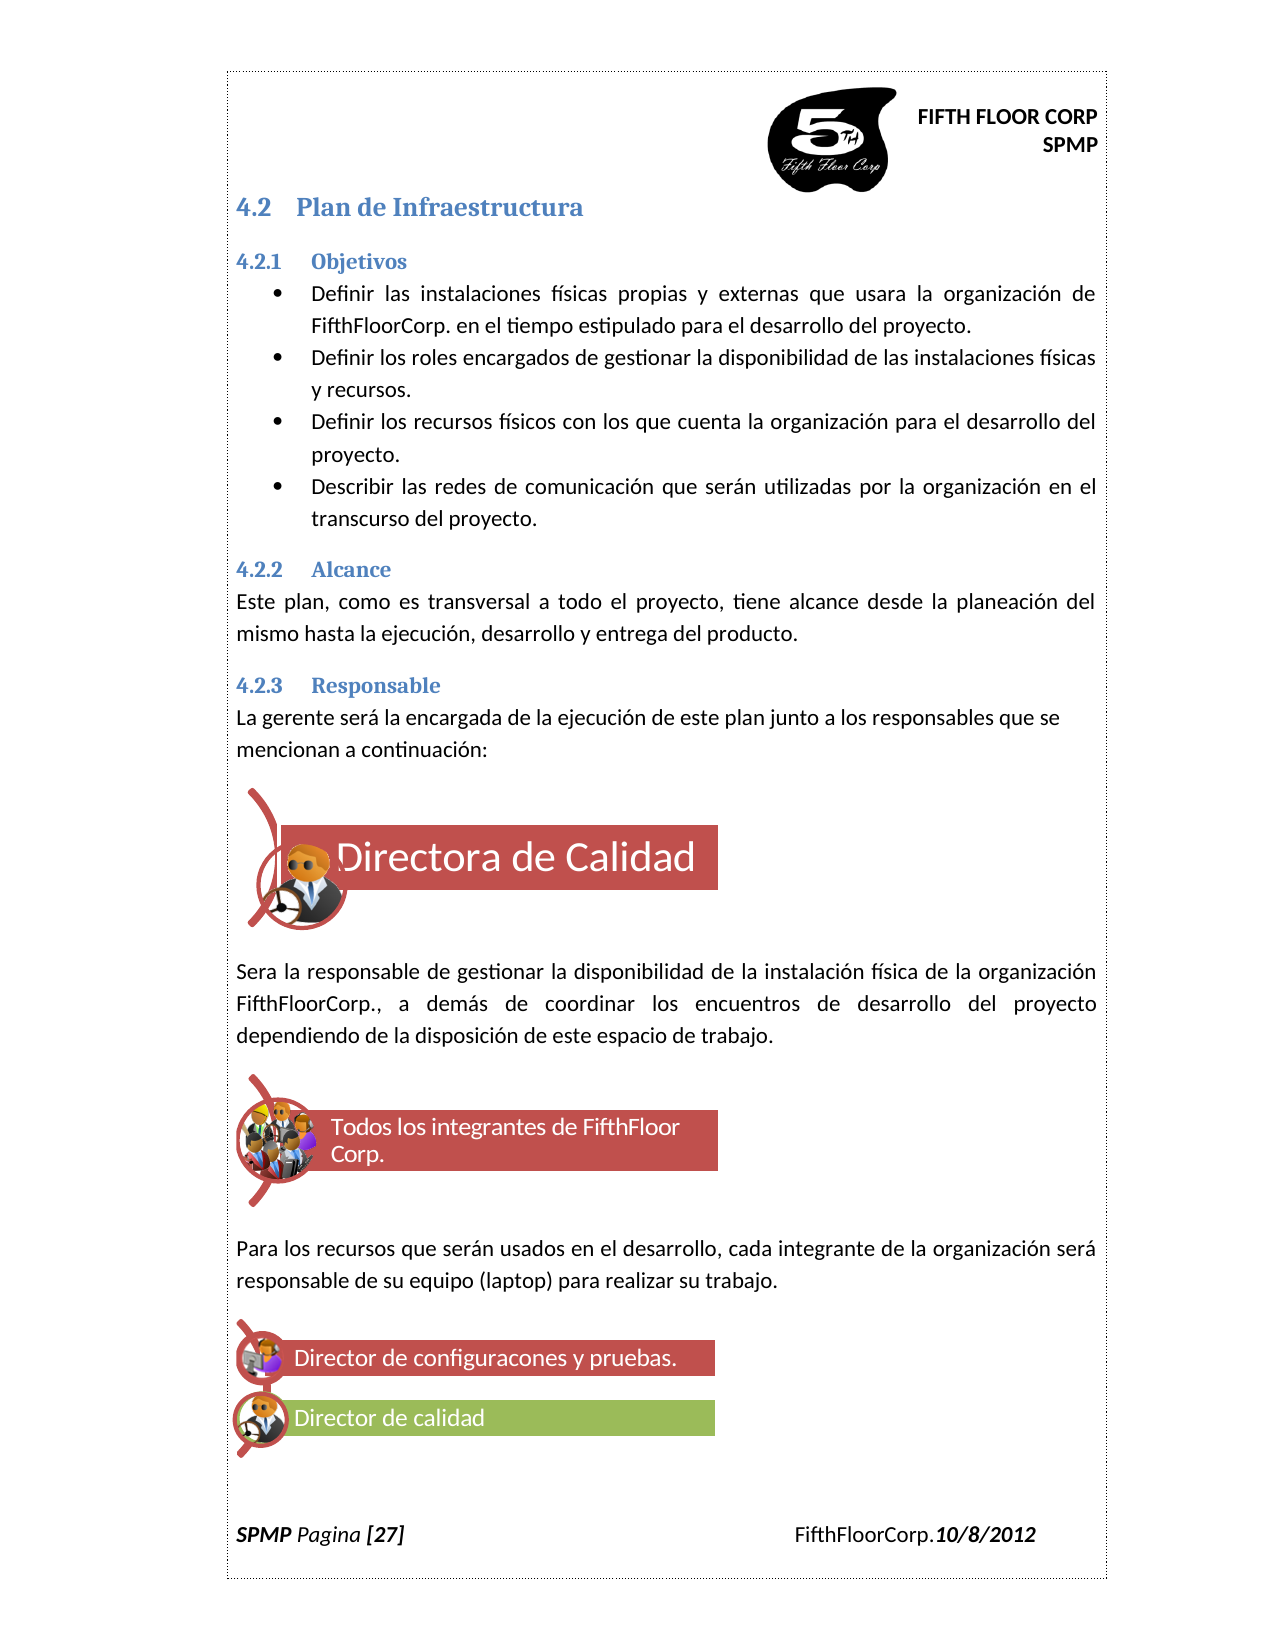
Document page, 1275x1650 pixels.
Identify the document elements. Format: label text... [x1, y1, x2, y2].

list Definir los roles encargados de gestionar la disponibilidad de las instalaciones físicas y recursos. [274, 343, 1098, 403]
list Definir las instalaciones físicas propias y externas que usara la organización de FifthFloorCorp. en el tiempo estipulado para el desarrollo del proyecto. [274, 279, 1098, 339]
subtitle Alcance [236, 557, 1098, 583]
picture [240, 1336, 285, 1381]
text Este plan, como es transversal a todo el proyecto, tiene alcance desde la planeación del mismo hasta la ejecución, desarrollo y entrega del producto. [236, 587, 1098, 647]
text Sera la responsable de gestionar la disponibilidad de la instalación física de la organización FifthFloorCorp., a demás de coordinar los encuentros de desarrollo del proyecto dependiendo de la disposición de este espacio de trabajo. [236, 957, 1098, 1049]
picture [761, 79, 901, 192]
list Describir las redes de comunicación que serán utilizadas por la organización en el transcurso del proyecto. [274, 472, 1098, 532]
text La gerente será la encargada de la ejecución de este plan junto a los responsables que se mencionan a continuación: [236, 703, 1098, 763]
subtitle Responsable [236, 672, 1098, 699]
text Para los recursos que serán usados en el desarrollo, cada integrante de la organización será responsable de su equipo (laptop) para realizar su trabajo. [236, 1234, 1098, 1294]
picture [240, 1102, 316, 1179]
subtitle Objetivos [236, 248, 1098, 275]
picture [237, 1396, 284, 1443]
list Definir los recursos físicos con los que cuenta la organización para el desarrollo del proyecto. [274, 407, 1098, 468]
subtitle Plan de Infraestructura [236, 192, 1098, 223]
picture [261, 845, 343, 925]
